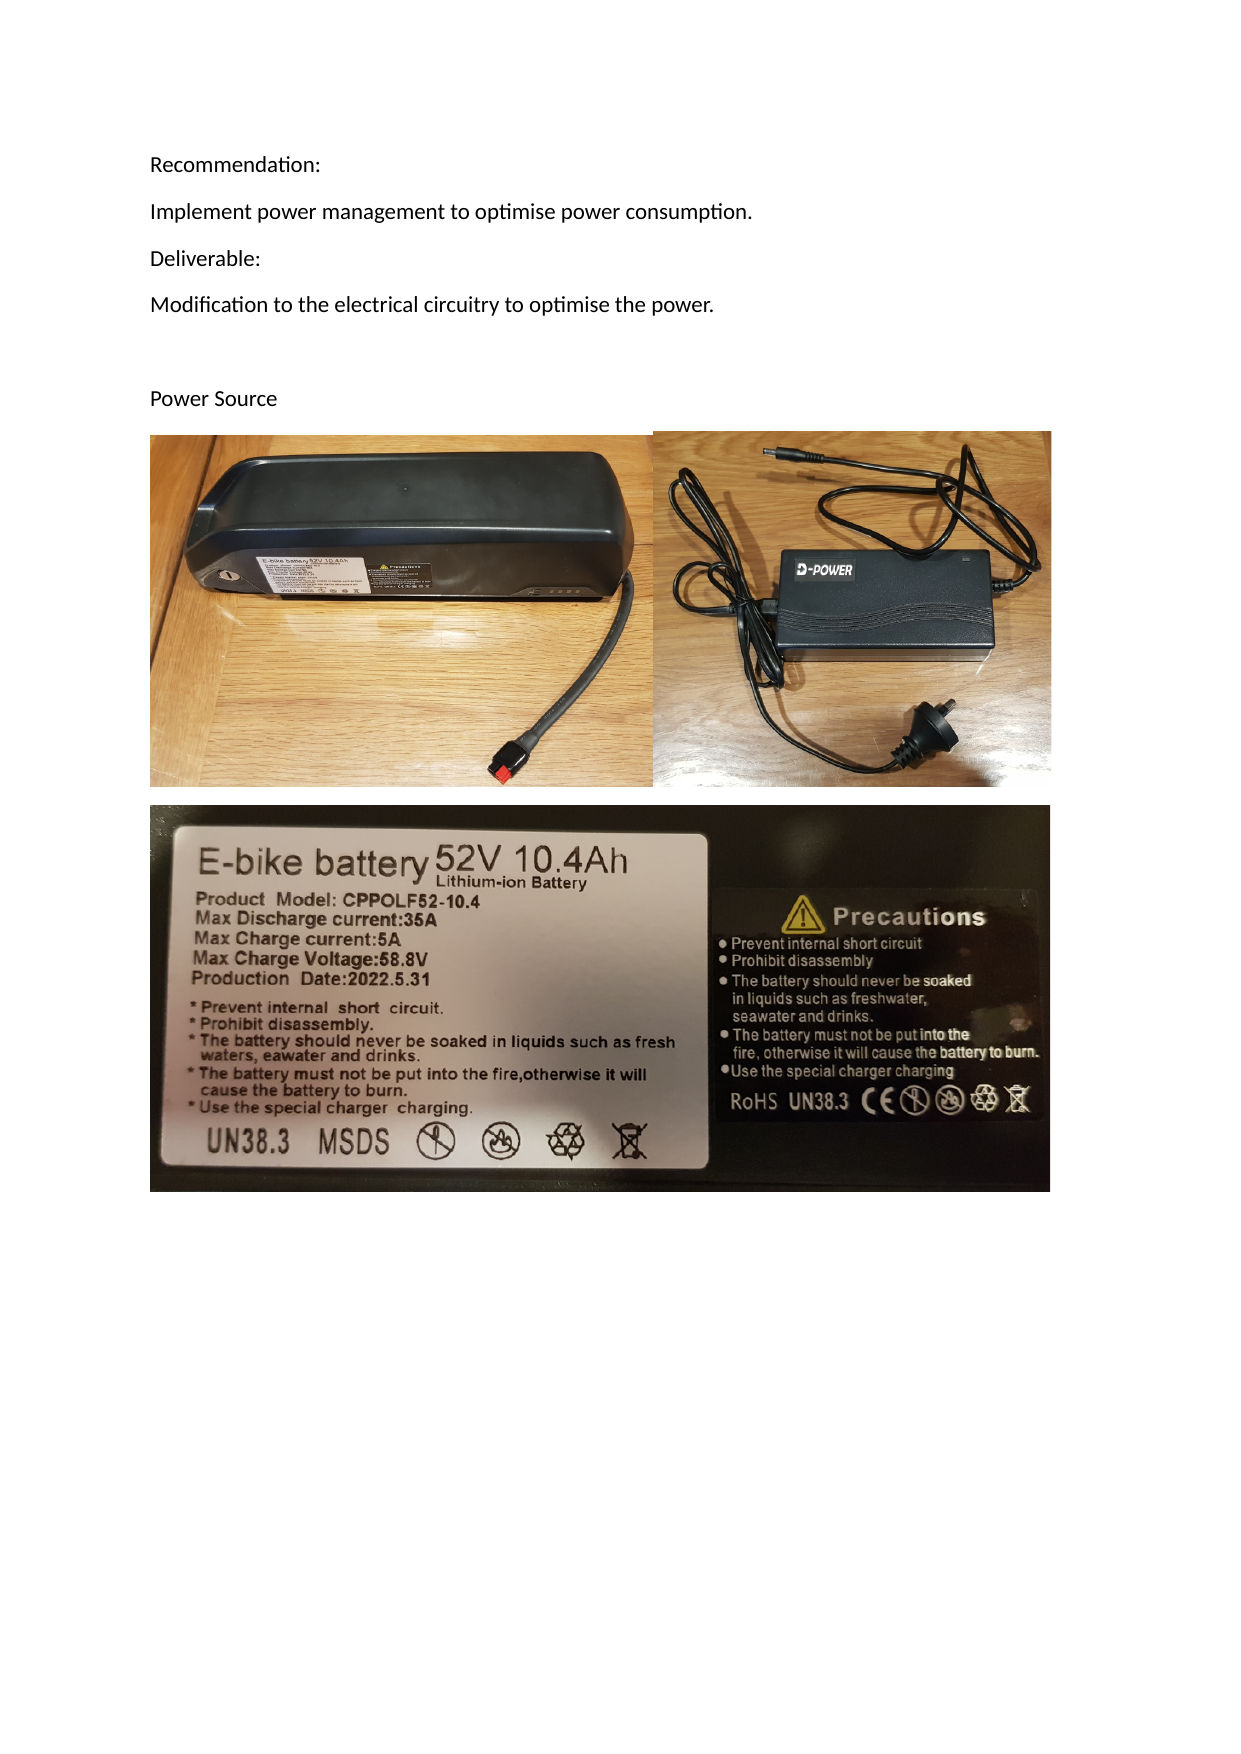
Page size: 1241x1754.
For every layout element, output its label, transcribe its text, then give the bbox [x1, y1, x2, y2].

text Deliverable: [150, 244, 1090, 272]
text Implement power management to optimise power consumption. [150, 197, 1090, 225]
picture [150, 431, 1052, 787]
text Recommendation: [150, 150, 1090, 178]
text Power Source [150, 384, 1090, 412]
text Modification to the electrical circuitry to optimise the power. [150, 291, 1090, 319]
picture [150, 805, 1050, 1192]
